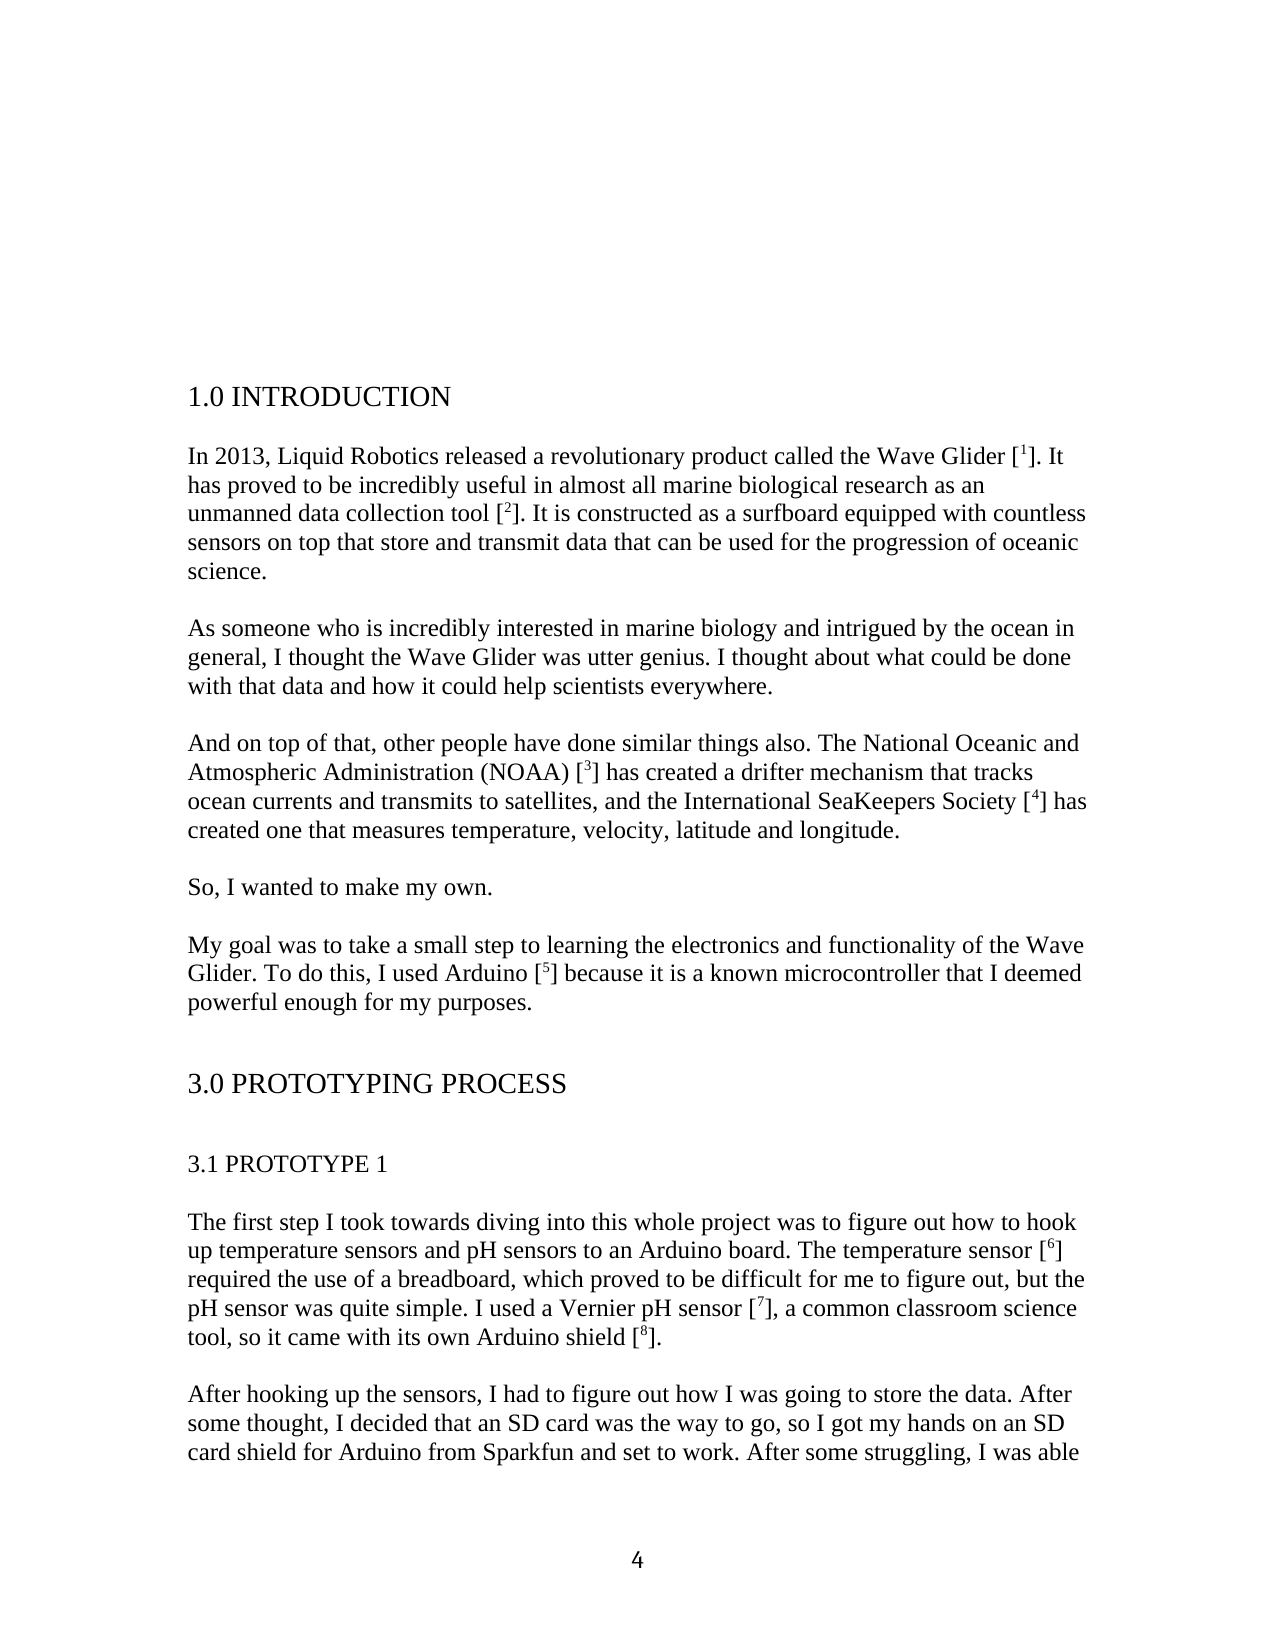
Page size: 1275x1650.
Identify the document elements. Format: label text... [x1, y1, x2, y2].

text And on top of that, other people have done similar things also. The National Oceanic and Atmospheric Administration (NOAA) [] has created a drifter mechanism that tracks ocean currents and transmits to satellites, and the International SeaKeepers Society [] has created one that measures temperature, velocity, latitude and longitude. [187, 728, 1087, 843]
text The first step I took towards diving into this whole project was to figure out how to hook up temperature sensors and pH sensors to an Arduino board. The temperature sensor [] required the use of a breadboard, which proved to be difficult for me to figure out, but the pH sensor was quite simple. I used a Vernier pH sensor [], a common classroom science tool, so it came with its own Arduino shield []. [187, 1207, 1087, 1350]
subtitle 3.0 PROTOTYPING PROCESS [187, 1066, 1087, 1099]
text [187, 1379, 1087, 1465]
subtitle 1.0 INTRODUCTION [187, 379, 1087, 412]
text As someone who is incredibly interested in marine biology and intrigued by the ocean in general, I thought the Wave Glider was utter genius. I thought about what could be done with that data and how it could help scientists everywhere. [187, 613, 1087, 700]
text So, I wanted to make my own. [187, 872, 1087, 901]
subtitle 3.1 PROTOTYPE 1 [187, 1149, 1087, 1178]
text My goal was to take a small step to learning the electronics and functionality of the Wave Glider. To do this, I used Arduino [] because it is a known microcontroller that I deemed powerful enough for my purposes. [187, 930, 1087, 1016]
text In 2013, Liquid Robotics released a revolutionary product called the Wave Glider []. It has proved to be incredibly useful in almost all marine biological research as an unmanned data collection tool []. It is constructed as a surfboard equipped with countless sensors on top that store and transmit data that can be used for the progression of oceanic science. [187, 441, 1087, 585]
